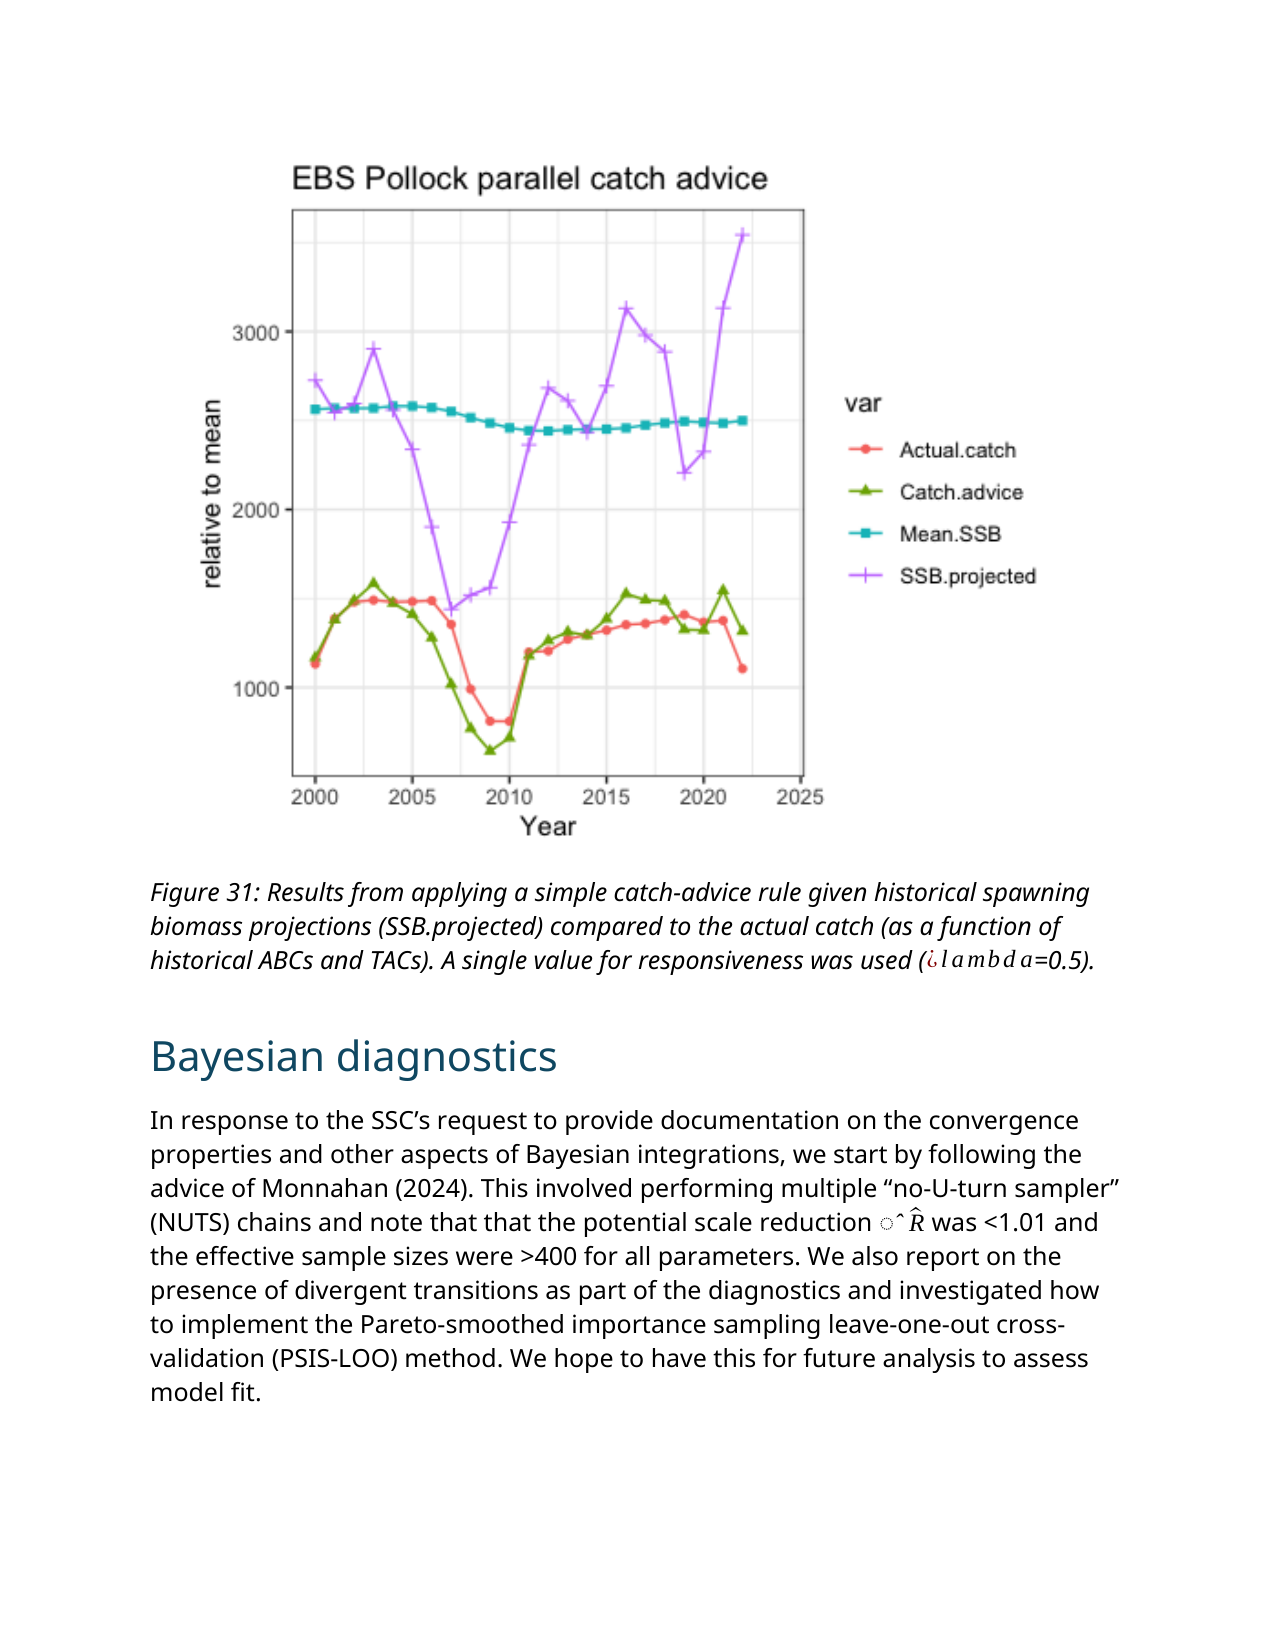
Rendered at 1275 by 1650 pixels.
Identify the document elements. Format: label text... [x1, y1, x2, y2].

text In response to the SSC’s request to provide documentation on the convergence properties and other aspects of Bayesian integrations, we start by following the advice of Monnahan (2024). This involved performing multiple “no-U-turn sampler” (NUTS) chains and note that that the potential scale reduction was <1.01 and the effective sample sizes were >400 for all parameters. We also report on the presence of divergent transitions as part of the diagnostics and investigated how to implement the Pareto-smoothed importance sampling leave-one-out cross-validation (PSIS-LOO) method. We hope to have this for future analysis to assess model fit. [150, 1102, 1125, 1409]
table_header Figure 31: Results from applying a simple catch-advice rule given historical spawning biomass projections (SSB.projected) compared to the actual catch (as a function of historical ABCs and TACs). A single value for responsiveness was used (=0.5). [139, 150, 1114, 989]
subtitle Bayesian diagnostics [150, 1027, 1125, 1083]
picture [188, 153, 1064, 854]
